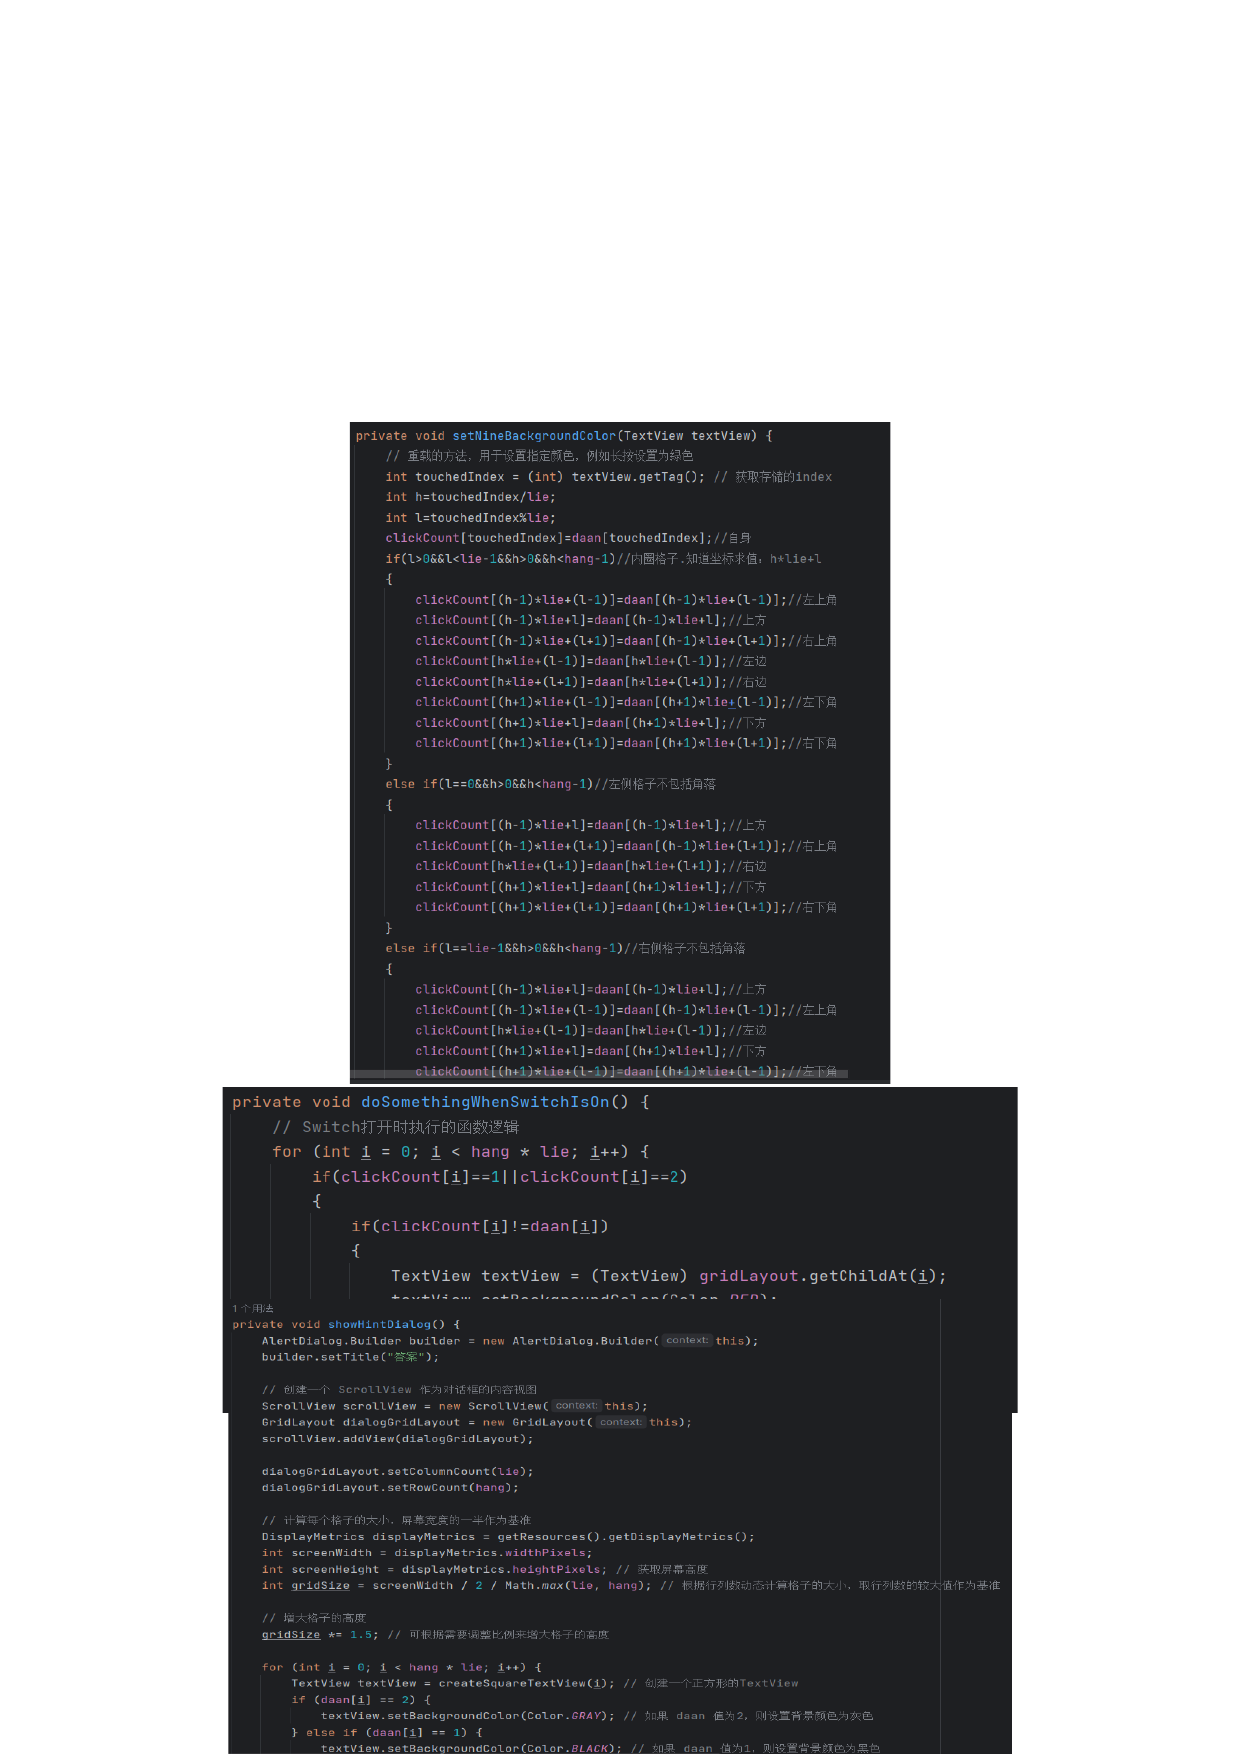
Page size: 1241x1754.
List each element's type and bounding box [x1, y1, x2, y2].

picture [222, 1087, 1018, 1754]
picture [349, 422, 891, 1084]
